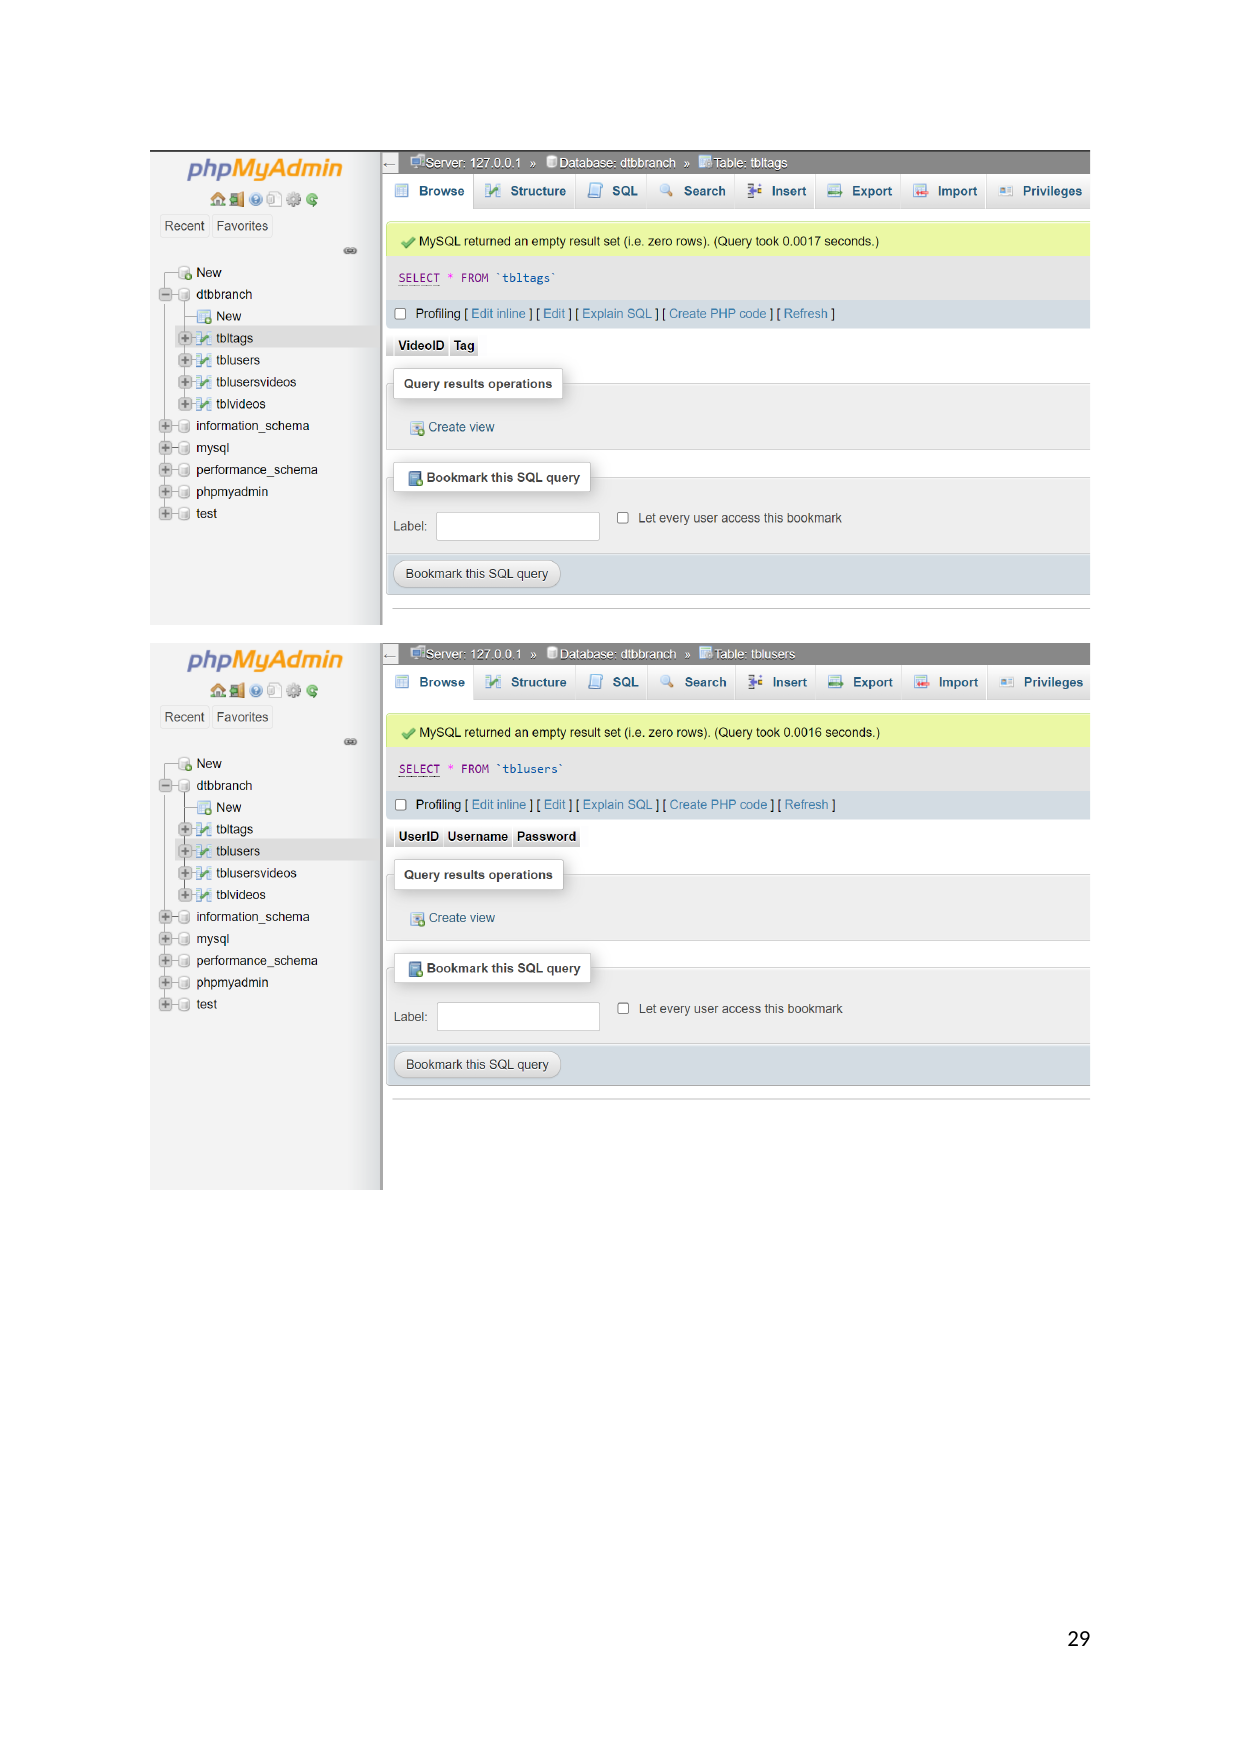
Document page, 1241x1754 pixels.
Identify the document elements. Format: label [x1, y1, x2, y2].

picture [150, 150, 1091, 625]
picture [150, 643, 1091, 1190]
